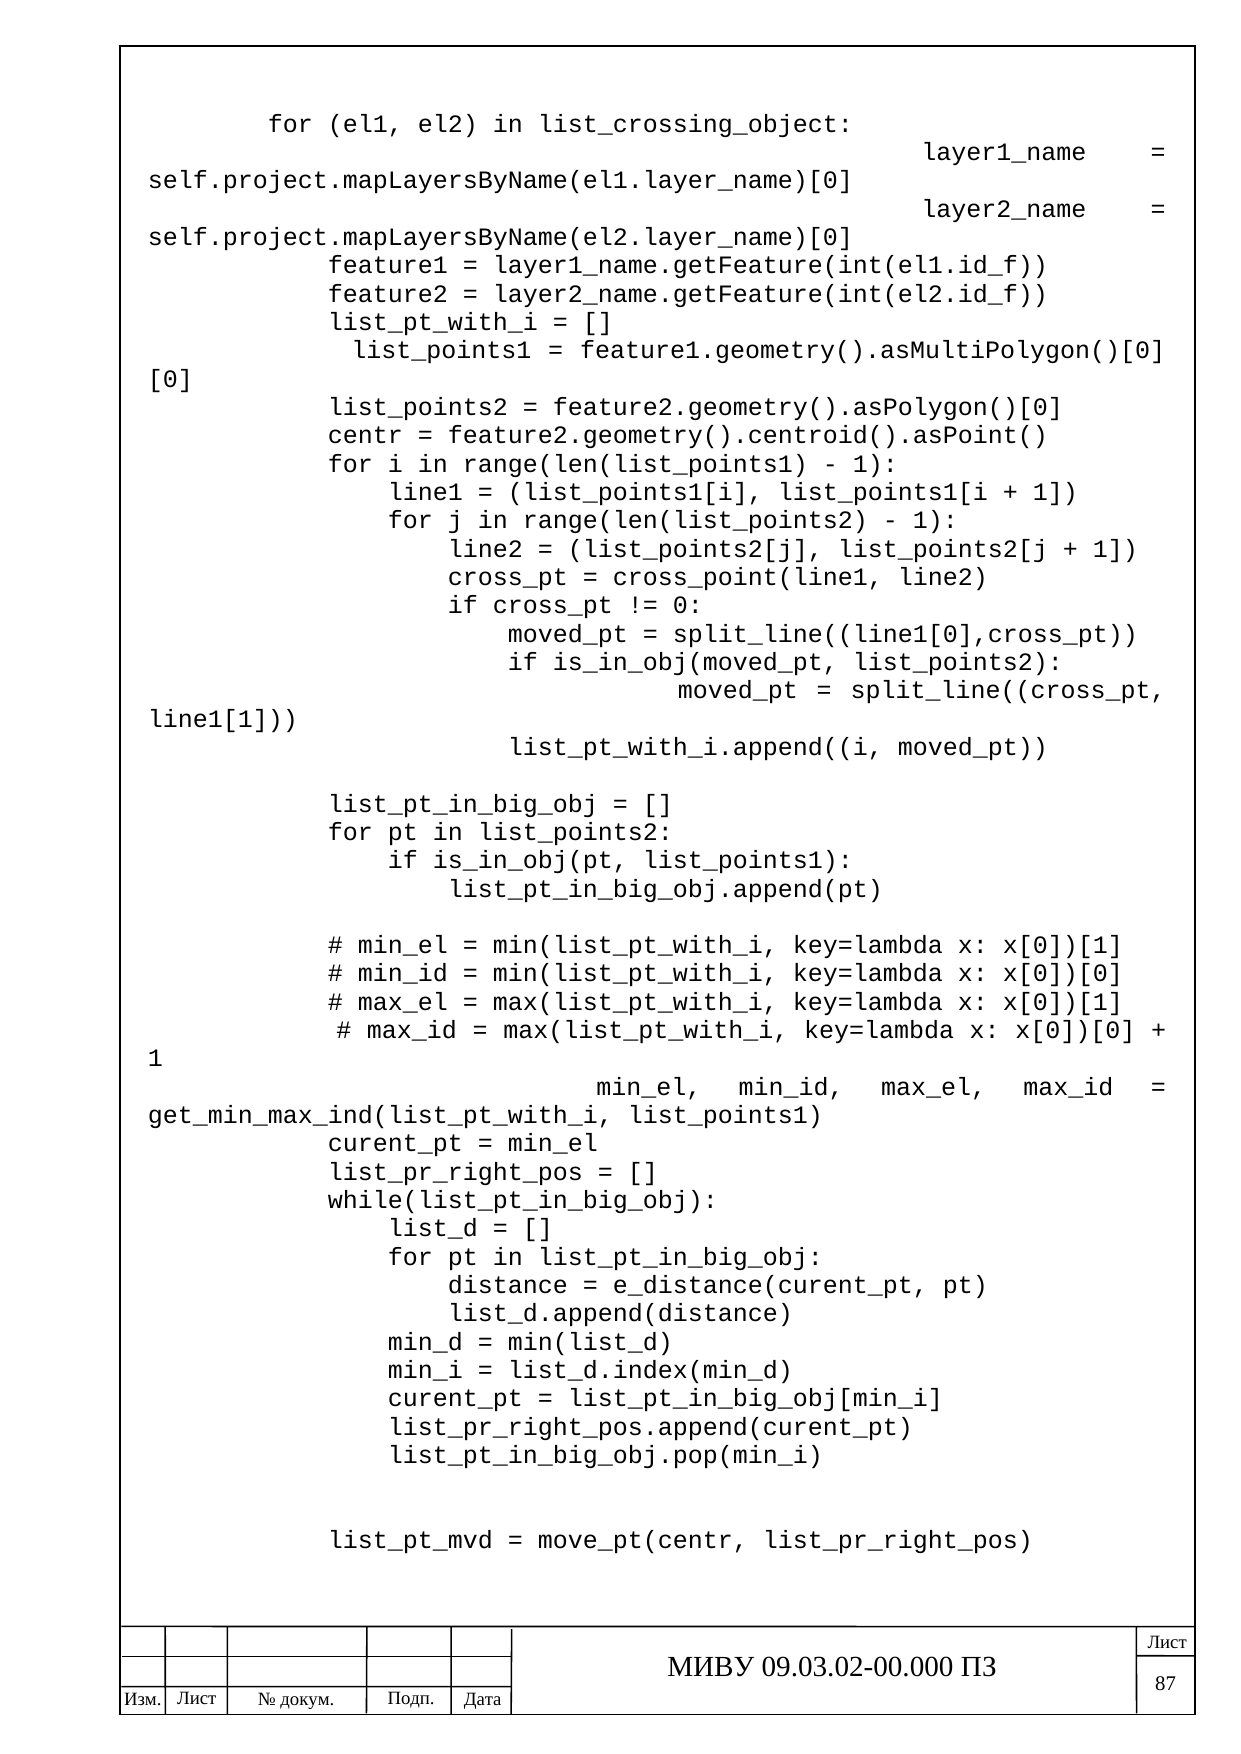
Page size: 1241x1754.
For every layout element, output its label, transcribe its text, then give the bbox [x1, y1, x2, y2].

list feature2 = layer2_name.getFeature(int(el2.id_f)) [148, 281, 1167, 310]
list if is_in_obj(moved_pt, list_points2): [148, 650, 1167, 678]
list moved_pt = split_line((cross_pt, line1[1])) [148, 678, 1167, 735]
list curent_pt = min_el [148, 1131, 1167, 1159]
list list_pr_right_pos = [] [148, 1159, 1167, 1187]
list layer1_name = self.project.mapLayersByName(el1.layer_name)[0] [148, 140, 1167, 196]
list list_pt_mvd = move_pt(centr, list_pr_right_pos) [148, 1527, 1167, 1556]
list moved_pt = split_line((line1[0],cross_pt)) [148, 621, 1167, 650]
list min_i = list_d.index(min_d) [148, 1357, 1167, 1386]
list for i in range(len(list_points1) - 1): [148, 451, 1167, 480]
list min_d = min(list_d) [148, 1329, 1167, 1357]
list list_pr_right_pos.append(curent_pt) [148, 1414, 1167, 1442]
list line1 = (list_points1[i], list_points1[i + 1]) [148, 480, 1167, 508]
list if is_in_obj(pt, list_points1): [148, 848, 1167, 876]
list list_points2 = feature2.geometry().asPolygon()[0] [148, 395, 1167, 423]
list for pt in list_pt_in_big_obj: [148, 1244, 1167, 1272]
list centr = feature2.geometry().centroid().asPoint() [148, 423, 1167, 451]
list for (el1, el2) in list_crossing_object: [148, 111, 1167, 140]
list list_d.append(distance) [148, 1301, 1167, 1329]
list # min_id = min(list_pt_with_i, key=lambda x: x[0])[0] [148, 961, 1167, 989]
list min_el, min_id, max_el, max_id = get_min_max_ind(list_pt_with_i, list_points1) [148, 1074, 1167, 1131]
list curent_pt = list_pt_in_big_obj[min_i] [148, 1386, 1167, 1414]
list # max_el = max(list_pt_with_i, key=lambda x: x[0])[1] [148, 989, 1167, 1017]
list feature1 = layer1_name.getFeature(int(el1.id_f)) [148, 253, 1167, 281]
list # max_id = max(list_pt_with_i, key=lambda x: x[0])[0] + 1 [148, 1017, 1167, 1074]
list list_pt_with_i.append((i, moved_pt)) [148, 735, 1167, 763]
list if cross_pt != 0: [148, 593, 1167, 621]
list list_pt_in_big_obj.append(pt) [148, 876, 1167, 904]
list list_d = [] [148, 1216, 1167, 1244]
list list_pt_in_big_obj.pop(min_i) [148, 1442, 1167, 1471]
list list_points1 = feature1.geometry().asMultiPolygon()[0][0] [148, 338, 1167, 395]
list line2 = (list_points2[j], list_points2[j + 1]) [148, 536, 1167, 565]
list for j in range(len(list_points2) - 1): [148, 508, 1167, 536]
list layer2_name = self.project.mapLayersByName(el2.layer_name)[0] [148, 196, 1167, 253]
list while(list_pt_in_big_obj): [148, 1187, 1167, 1216]
list for pt in list_points2: [148, 819, 1167, 848]
list distance = e_distance(curent_pt, pt) [148, 1272, 1167, 1301]
list cross_pt = cross_point(line1, line2) [148, 565, 1167, 593]
list list_pt_in_big_obj = [] [148, 791, 1167, 819]
list list_pt_with_i = [] [148, 310, 1167, 338]
list # min_el = min(list_pt_with_i, key=lambda x: x[0])[1] [148, 932, 1167, 961]
